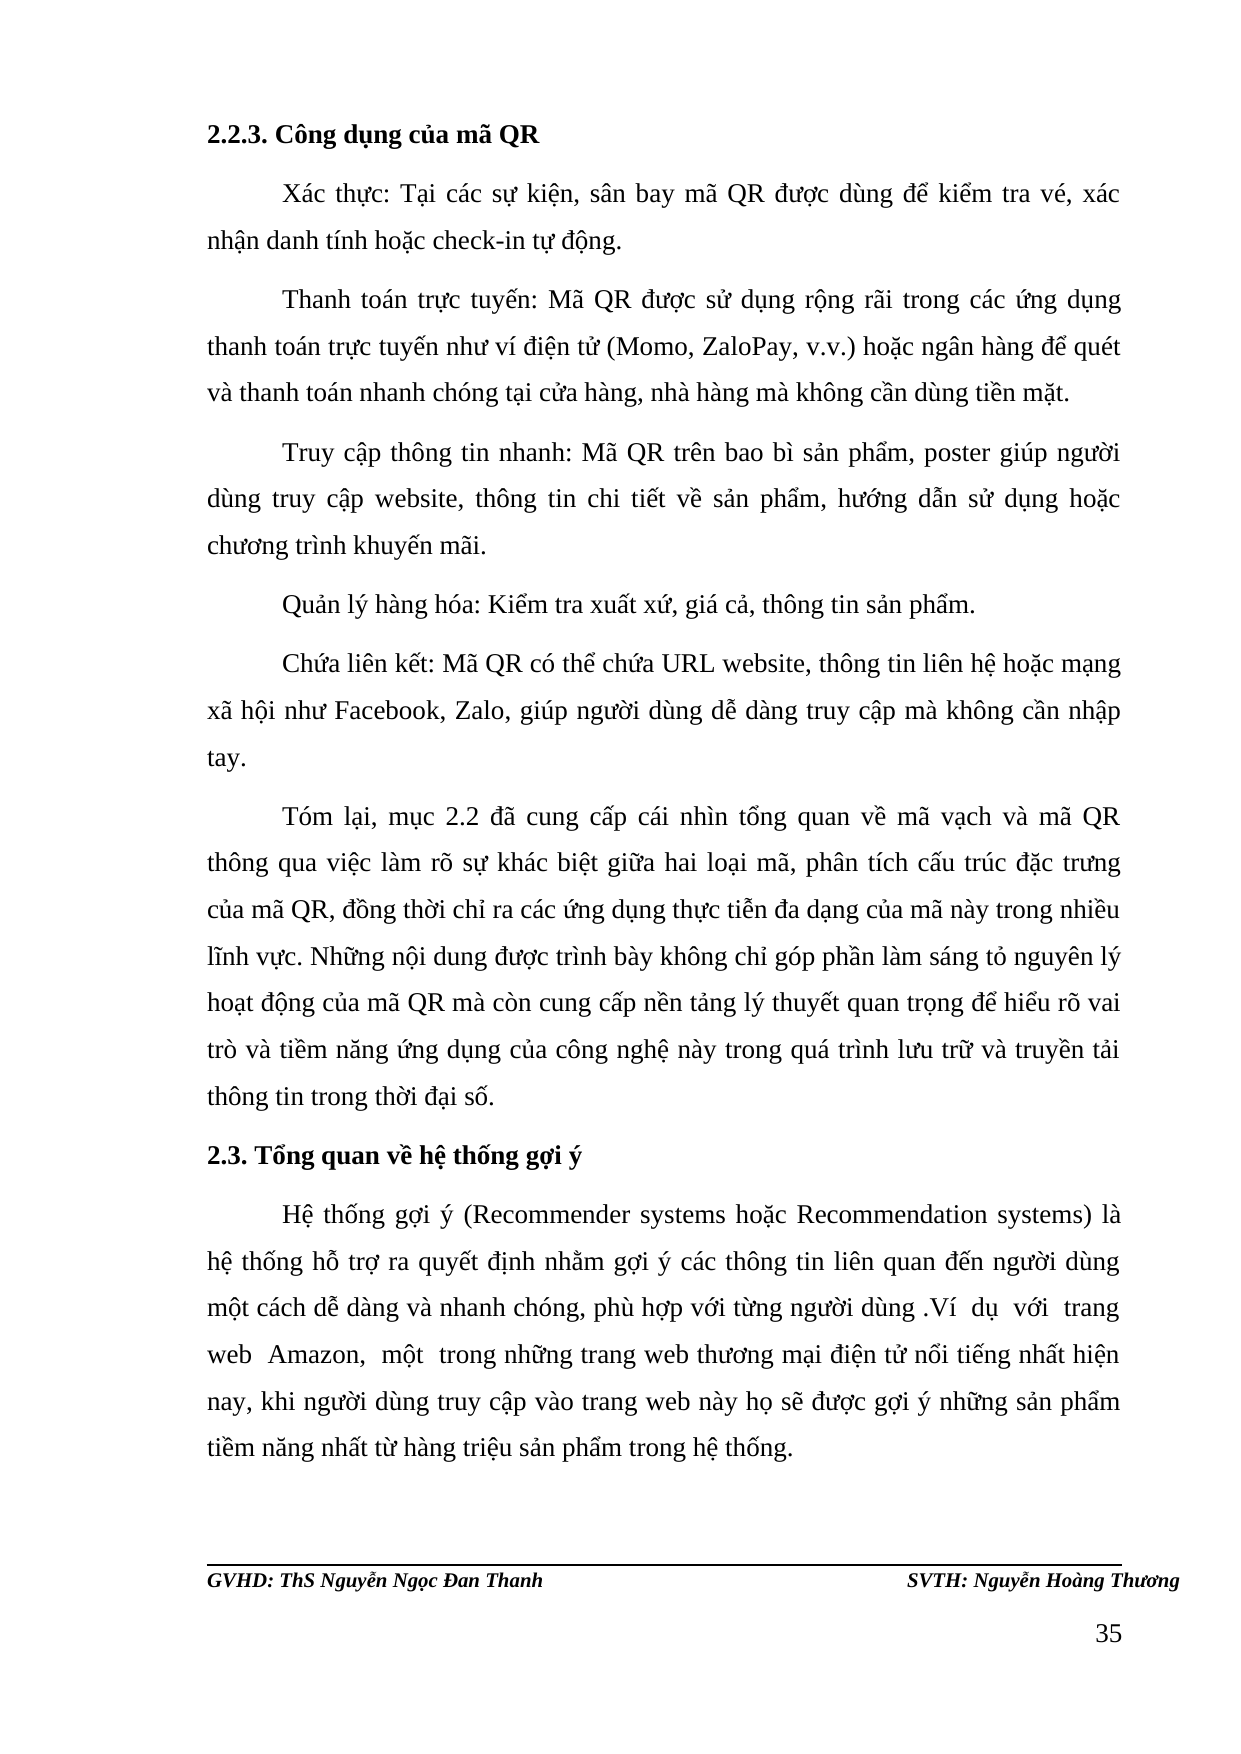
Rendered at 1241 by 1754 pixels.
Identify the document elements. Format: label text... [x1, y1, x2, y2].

text Xác thực: Tại các sự kiện, sân bay mã QR được dùng để kiểm tra vé, xác nhận danh tính hoặc check-in tự động. [207, 177, 1122, 255]
text Chứa liên kết: Mã QR có thể chứa URL website, thông tin liên hệ hoặc mạng xã hội như Facebook, Zalo, giúp người dùng dễ dàng truy cập mà không cần nhập tay. [207, 647, 1122, 772]
text Thanh toán trực tuyến: Mã QR được sử dụng rộng rãi trong các ứng dụng thanh toán trực tuyến như ví điện tử (Momo, ZaloPay, v.v.) hoặc ngân hàng để quét và thanh toán nhanh chóng tại cửa hàng, nhà hàng mà không cần dùng tiền mặt. [207, 283, 1122, 408]
text Truy cập thông tin nhanh: Mã QR trên bao bì sản phẩm, poster giúp người dùng truy cập website, thông tin chi tiết về sản phẩm, hướng dẫn sử dụng hoặc chương trình khuyến mãi. [207, 436, 1122, 560]
subtitle Tổng quan về hệ thống gợi ý [207, 1139, 1122, 1170]
text Hệ thống gợi ý (Recommender systems hoặc Recommendation systems) là hệ thống hỗ trợ ra quyết định nhằm gợi ý các thông tin liên quan đến người dùng một cách dễ dàng và nhanh chóng, phù hợp với từng người dùng .Ví dụ với trang web Amazon, một trong những trang web thương mại điện tử nổi tiếng nhất hiện nay, khi người dùng truy cập vào trang web này họ sẽ được gợi ý những sản phẩm tiềm năng nhất từ hàng triệu sản phẩm trong hệ thống. [207, 1198, 1122, 1463]
subtitle Công dụng của mã QR [207, 118, 1122, 149]
text Quản lý hàng hóa: Kiểm tra xuất xứ, giá cả, thông tin sản phẩm. [207, 588, 1122, 619]
text Tóm lại, mục 2.2 đã cung cấp cái nhìn tổng quan về mã vạch và mã QR thông qua việc làm rõ sự khác biệt giữa hai loại mã, phân tích cấu trúc đặc trưng của mã QR, đồng thời chỉ ra các ứng dụng thực tiễn đa dạng của mã này trong nhiều lĩnh vực. Những nội dung được trình bày không chỉ góp phần làm sáng tỏ nguyên lý hoạt động của mã QR mà còn cung cấp nền tảng lý thuyết quan trọng để hiểu rõ vai trò và tiềm năng ứng dụng của công nghệ này trong quá trình lưu trữ và truyền tải thông tin trong thời đại số. [207, 800, 1122, 1111]
